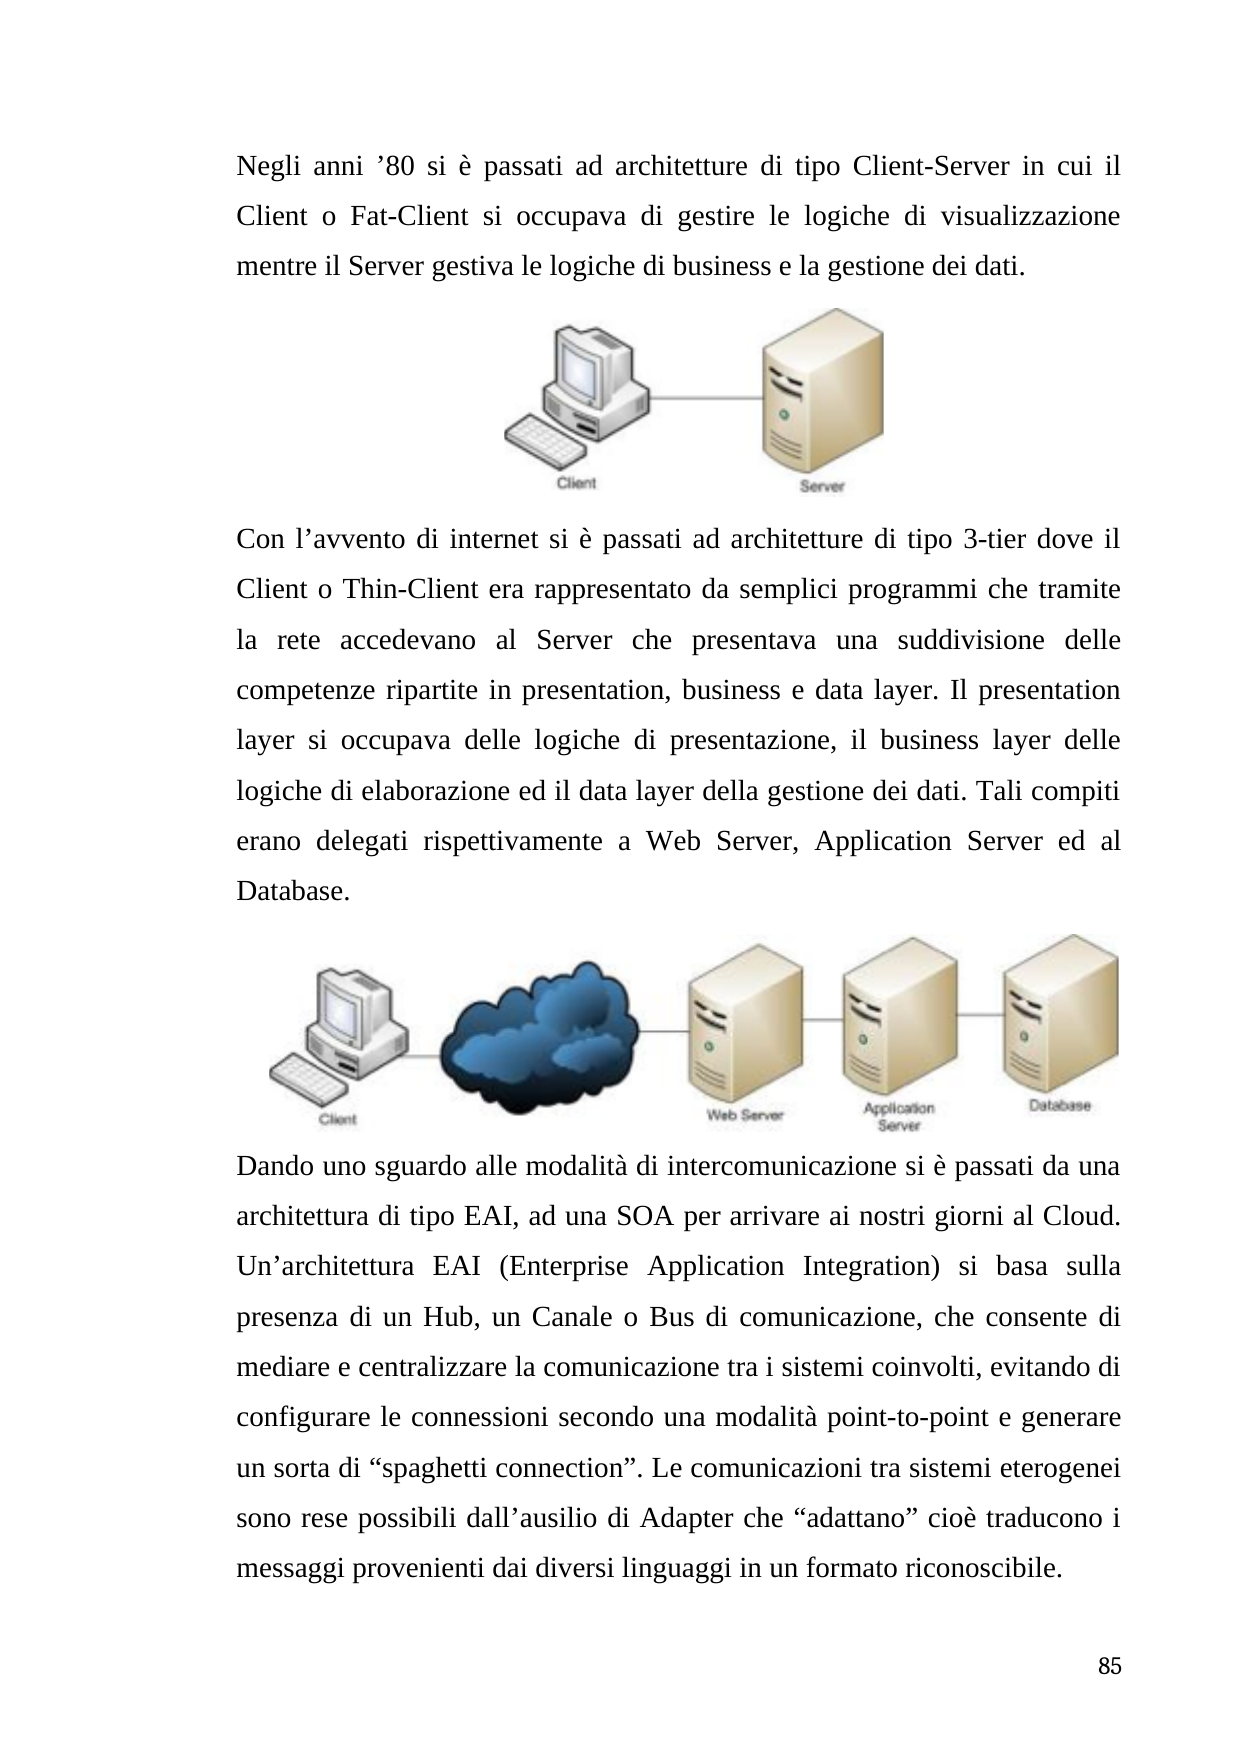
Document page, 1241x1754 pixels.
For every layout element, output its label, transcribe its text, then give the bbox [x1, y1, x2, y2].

text Dando uno sguardo alle modalità di intercomunicazione si è passati da una architettura di tipo EAI, ad una SOA per arrivare ai nostri giorni al Cloud. Un’architettura EAI (Enterprise Application Integration) si basa sulla presenza di un Hub, un Canale o Bus di comunicazione, che consente di mediare e centralizzare la comunicazione tra i sistemi coinvolti, evitando di configurare le connessioni secondo una modalità point-to-point e generare un sorta di “spaghetti connection”. Le comunicazioni tra sistemi eterogenei sono rese possibili dall’ausilio di Adapter che “adattano” cioè traducono i messaggi provenienti dai diversi linguaggi in un formato riconoscibile. [236, 1148, 1122, 1584]
picture [504, 308, 884, 497]
text Negli anni ’80 si è passati ad architetture di tipo Client-Server in cui il Client o Fat-Client si occupava di gestire le logiche di visualizzazione mentre il Server gestiva le logiche di business e la gestione dei dati. [236, 148, 1122, 282]
picture [269, 934, 1119, 1134]
text Con l’avvento di internet si è passati ad architetture di tipo 3-tier dove il Client o Thin-Client era rappresentato da semplici programmi che tramite la rete accedevano al Server che presentava una suddivisione delle competenze ripartite in presentation, business e data layer. Il presentation layer si occupava delle logiche di presentazione, il business layer delle logiche di elaborazione ed il data layer della gestione dei dati. Tali compiti erano delegati rispettivamente a Web Server, Application Server ed al Database. [236, 521, 1122, 907]
